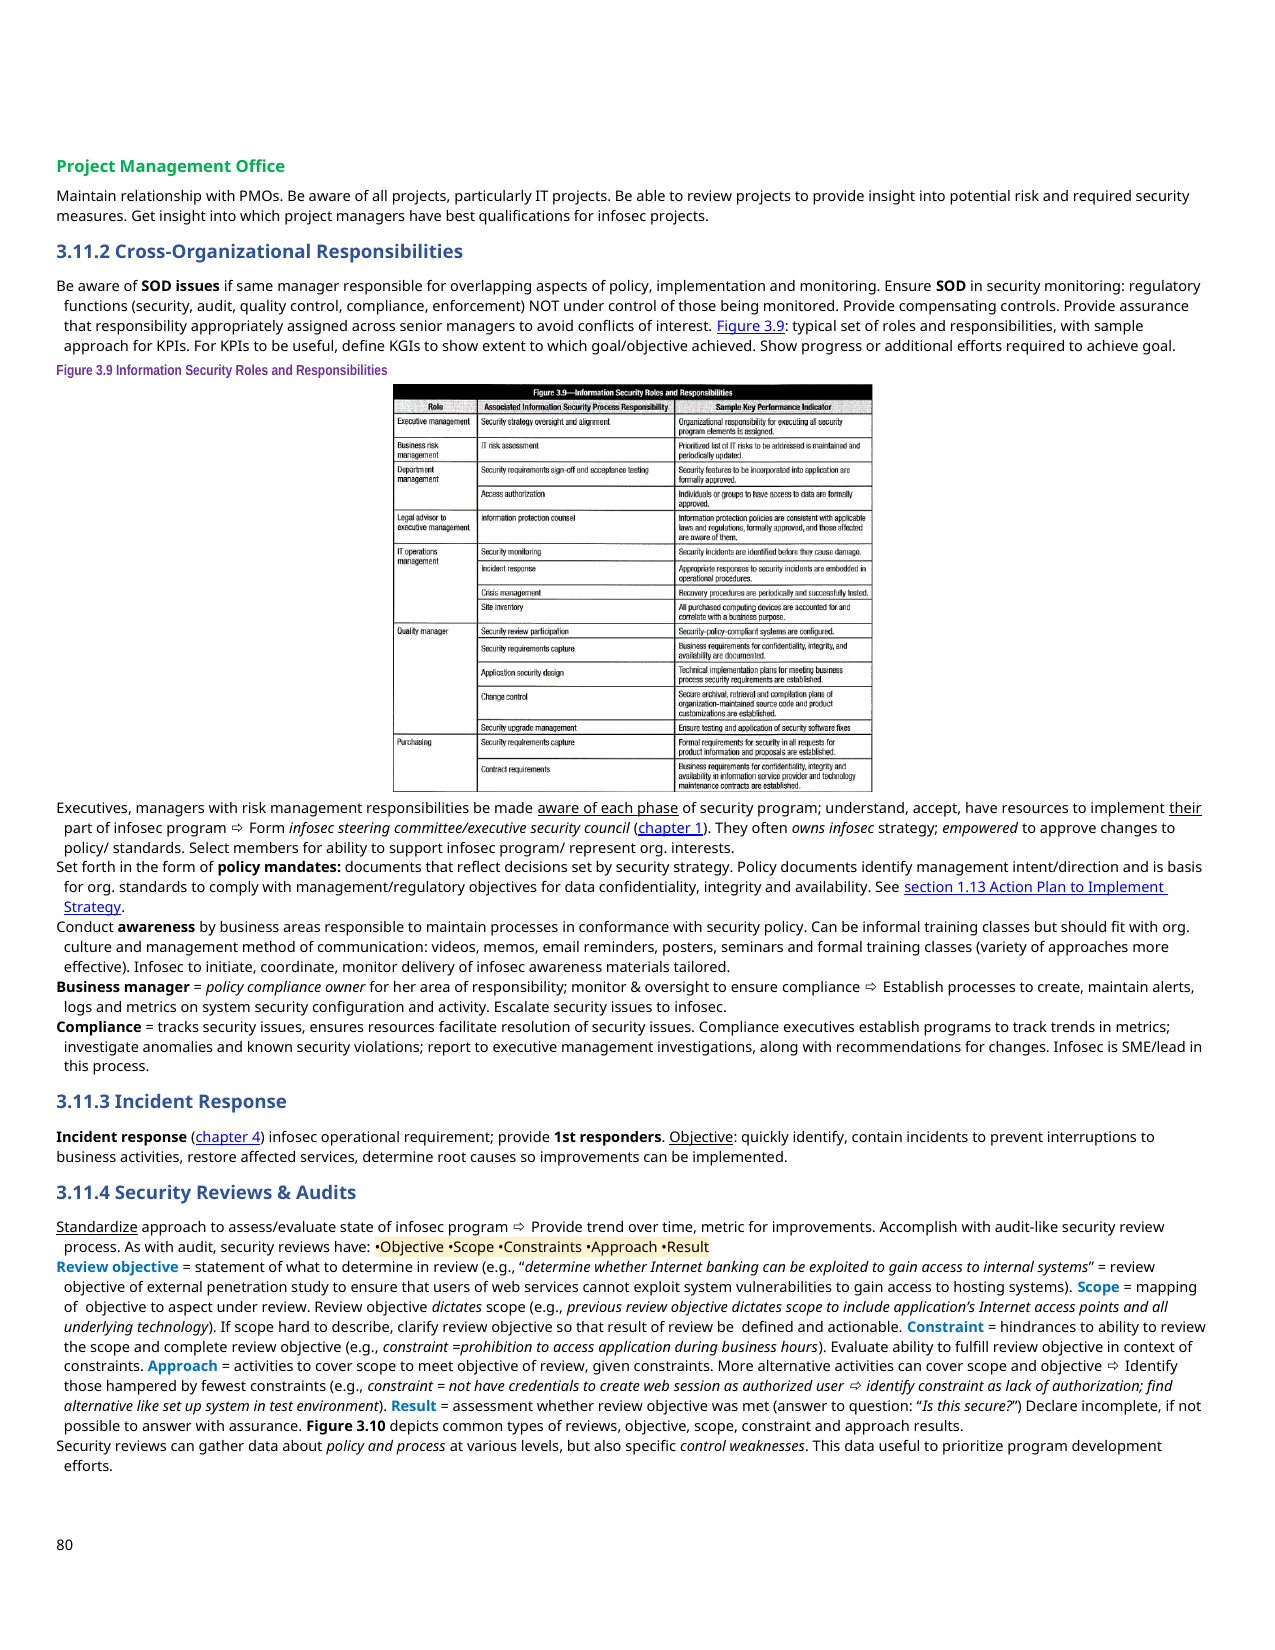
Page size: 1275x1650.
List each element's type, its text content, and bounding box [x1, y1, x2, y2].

text Review objective = statement of what to determine in review (e.g., “determine whether Internet banking can be exploited to gain access to internal systems” = review objective of external penetration study to ensure that users of web services cannot exploit system vulnerabilities to gain access to hosting systems). Scope = mapping of objective to aspect under review. Review objective dictates scope (e.g., previous review objective dictates scope to include application’s Internet access points and all underlying technology). If scope hard to describe, clarify review objective so that result of review be defined and actionable. Constraint = hindrances to ability to review the scope and complete review objective (e.g., constraint =prohibition to access application during business hours). Evaluate ability to fulfill review objective in context of constraints. Approach = activities to cover scope to meet objective of review, given constraints. More alternative activities can cover scope and objective Identify those hampered by fewest constraints (e.g., constraint = not have credentials to create web session as authorized user identify constraint as lack of authorization; find alternative like set up system in test environment). Result = assessment whether review objective was met (answer to question: “Is this secure?”) Declare incomplete, if not possible to answer with assurance. Figure 3.10 depicts common types of reviews, objective, scope, constraint and approach results. [56, 1257, 1209, 1436]
subtitle 3.11.2 Cross-Organizational Responsibilities [56, 238, 1209, 263]
subtitle 3.11.4 Security Reviews & Audits [56, 1179, 1209, 1204]
subtitle Figure 3.9 Information Security Roles and Responsibilities [56, 362, 1209, 378]
text Set forth in the form of policy mandates: documents that reflect decisions set by security strategy. Policy documents identify management intent/direction and is basis for org. standards to comply with management/regulatory objectives for data confidentiality, integrity and availability. See section 1.13 Action Plan to Implement Strategy. [56, 857, 1209, 917]
text Compliance = tracks security issues, ensures resources facilitate resolution of security issues. Compliance executives establish programs to track trends in metrics; investigate anomalies and known security violations; report to executive management investigations, along with recommendations for changes. Infosec is SME/lead in this process. [56, 1016, 1209, 1076]
text Security reviews can gather data about policy and process at various levels, but also specific control weaknesses. This data useful to prioritize program development efforts. [56, 1436, 1209, 1476]
text Incident response (chapter 4) infosec operational requirement; provide 1st responders. Objective: quickly identify, contain incidents to prevent interruptions to business activities, restore affected services, determine root causes so improvements can be implemented. [56, 1127, 1209, 1166]
text Executives, managers with risk management responsibilities be made aware of each phase of security program; understand, accept, have resources to implement their part of infosec program Form infosec steering committee/executive security council (chapter 1). They often owns infosec strategy; empowered to approve changes to policy/ standards. Select members for ability to support infosec program/ represent org. interests. [56, 798, 1209, 857]
text Maintain relationship with PMOs. Be aware of all projects, particularly IT projects. Be able to review projects to provide insight into potential risk and required security measures. Get insight into which project managers have best qualifications for infosec projects. [56, 186, 1209, 225]
subtitle 3.11.3 Incident Response [56, 1089, 1209, 1114]
picture [393, 384, 873, 792]
text Conduct awareness by business areas responsible to maintain processes in conformance with security policy. Can be informal training classes but should fit with org. culture and management method of communication: videos, memos, email reminders, posters, seminars and formal training classes (variety of approaches more effective). Infosec to initiate, coordinate, monitor delivery of infosec awareness materials tailored. [56, 917, 1209, 977]
text Standardize approach to assess/evaluate state of infosec program Provide trend over time, metric for improvements. Accomplish with audit-like security review process. As with audit, security reviews have: •Objective •Scope •Constraints •Approach •Result [56, 1217, 1209, 1257]
text Business manager = policy compliance owner for her area of responsibility; monitor & oversight to ensure compliance Establish processes to create, maintain alerts, logs and metrics on system security configuration and activity. Escalate security issues to infosec. [56, 977, 1209, 1016]
subtitle Project Management Office [56, 154, 1209, 177]
text Be aware of SOD issues if same manager responsible for overlapping aspects of policy, implementation and monitoring. Ensure SOD in security monitoring: regulatory functions (security, audit, quality control, compliance, enforcement) NOT under control of those being monitored. Provide compensating controls. Provide assurance that responsibility appropriately assigned across senior managers to avoid conflicts of interest. Figure 3.9: typical set of roles and responsibilities, with sample approach for KPIs. For KPIs to be useful, define KGIs to show extent to which goal/objective achieved. Show progress or additional efforts required to achieve goal. [56, 276, 1209, 356]
